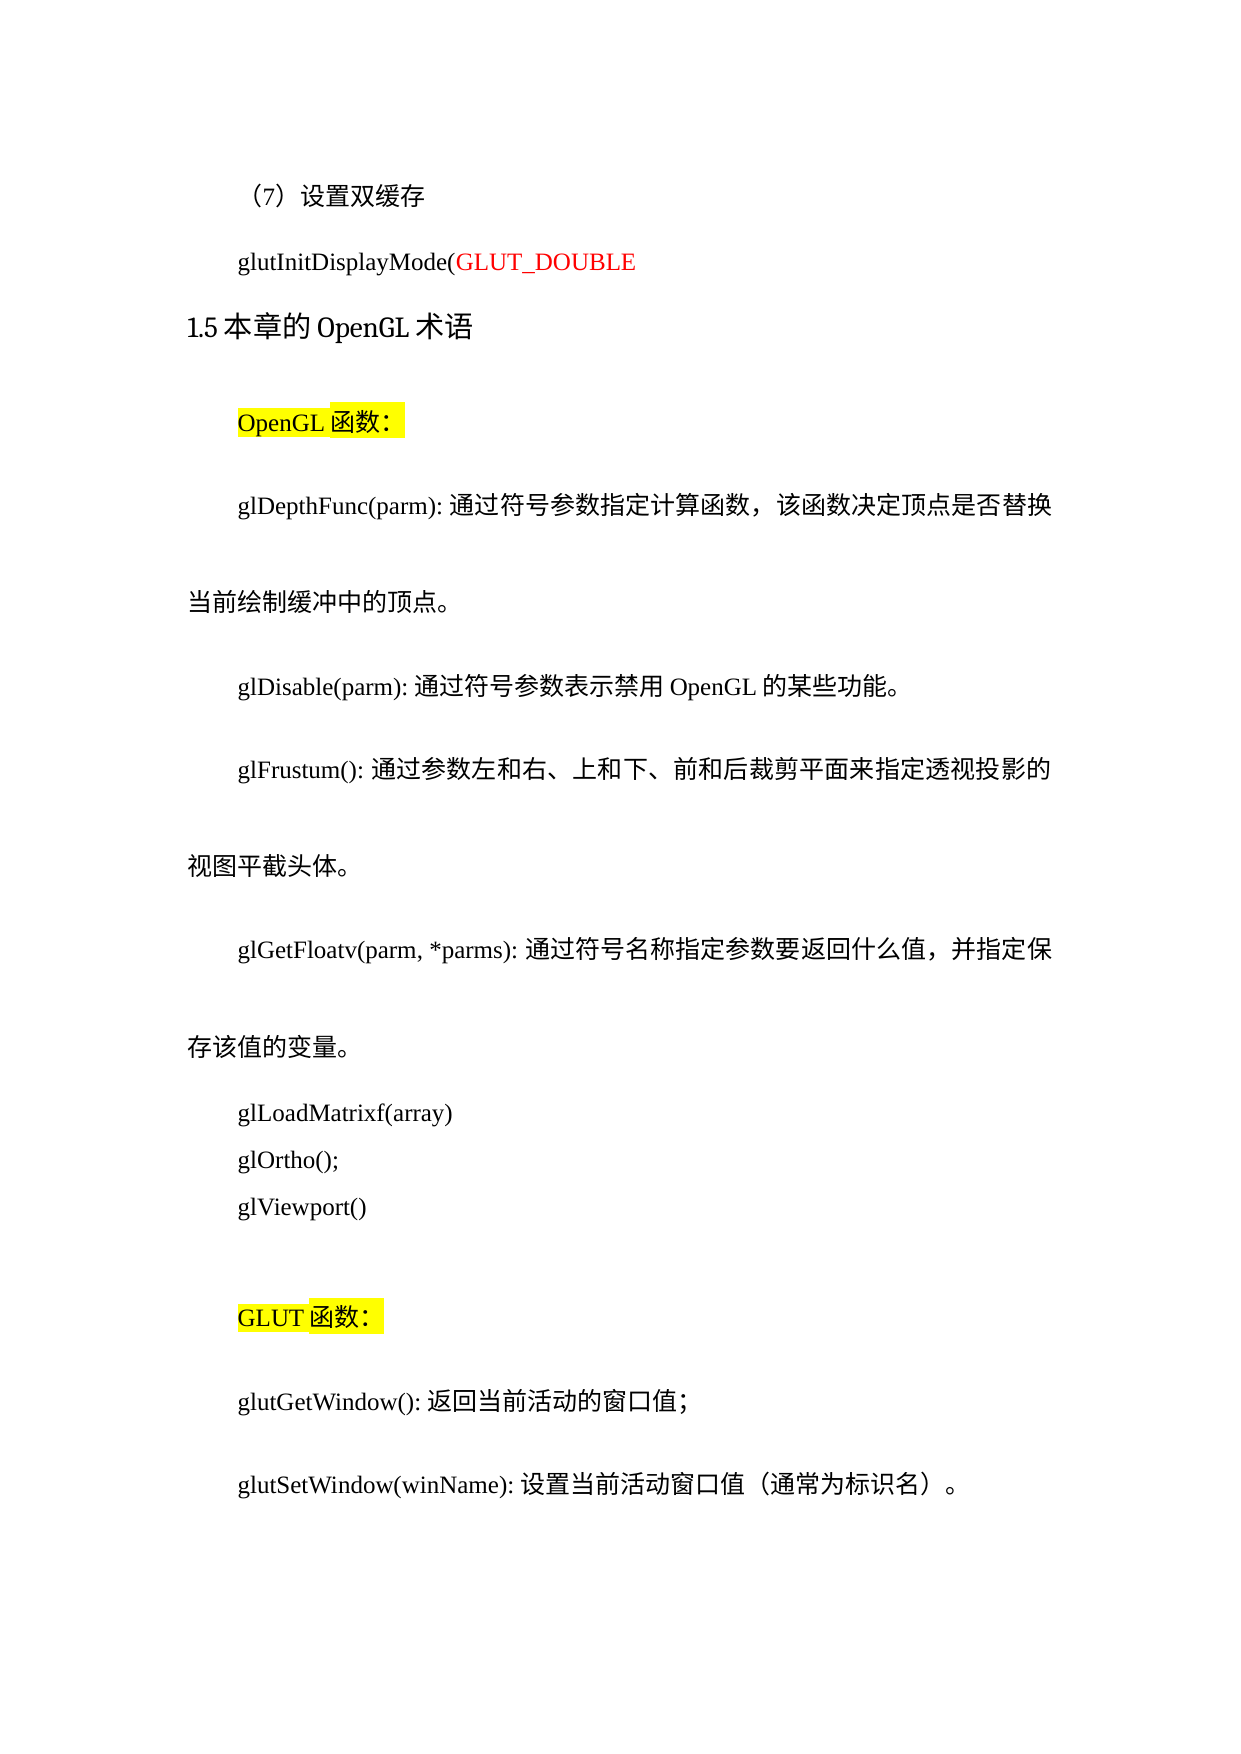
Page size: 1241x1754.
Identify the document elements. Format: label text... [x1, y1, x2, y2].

text glGetFloatv(parm, *parms): 通过符号名称指定参数要返回什么值，并指定保存该值的变量。 [187, 915, 1053, 1078]
text glDepthFunc(parm): 通过符号参数指定计算函数，该函数决定顶点是否替换当前绘制缓冲中的顶点。 [187, 471, 1053, 633]
text OpenGL函数： [187, 388, 1053, 453]
text glViewport() [187, 1190, 1053, 1222]
text （7）设置双缓存 [187, 162, 1053, 227]
text glDisable(parm): 通过符号参数表示禁用OpenGL的某些功能。 [187, 652, 1053, 717]
text glOrtho(); [187, 1143, 1053, 1175]
text glLoadMatrixf(array) [187, 1096, 1053, 1128]
text glutSetWindow(winName): 设置当前活动窗口值（通常为标识名）。 [187, 1450, 1053, 1515]
subtitle 1.5本章的OpenGL术语 [187, 292, 1053, 357]
text glutGetWindow(): 返回当前活动的窗口值； [187, 1367, 1053, 1432]
text glFrustum(): 通过参数左和右、上和下、前和后裁剪平面来指定透视投影的视图平截头体。 [187, 735, 1053, 897]
text glutInitDisplayMode(GLUT_DOUBLE [187, 245, 1053, 278]
text GLUT函数： [187, 1283, 1053, 1348]
